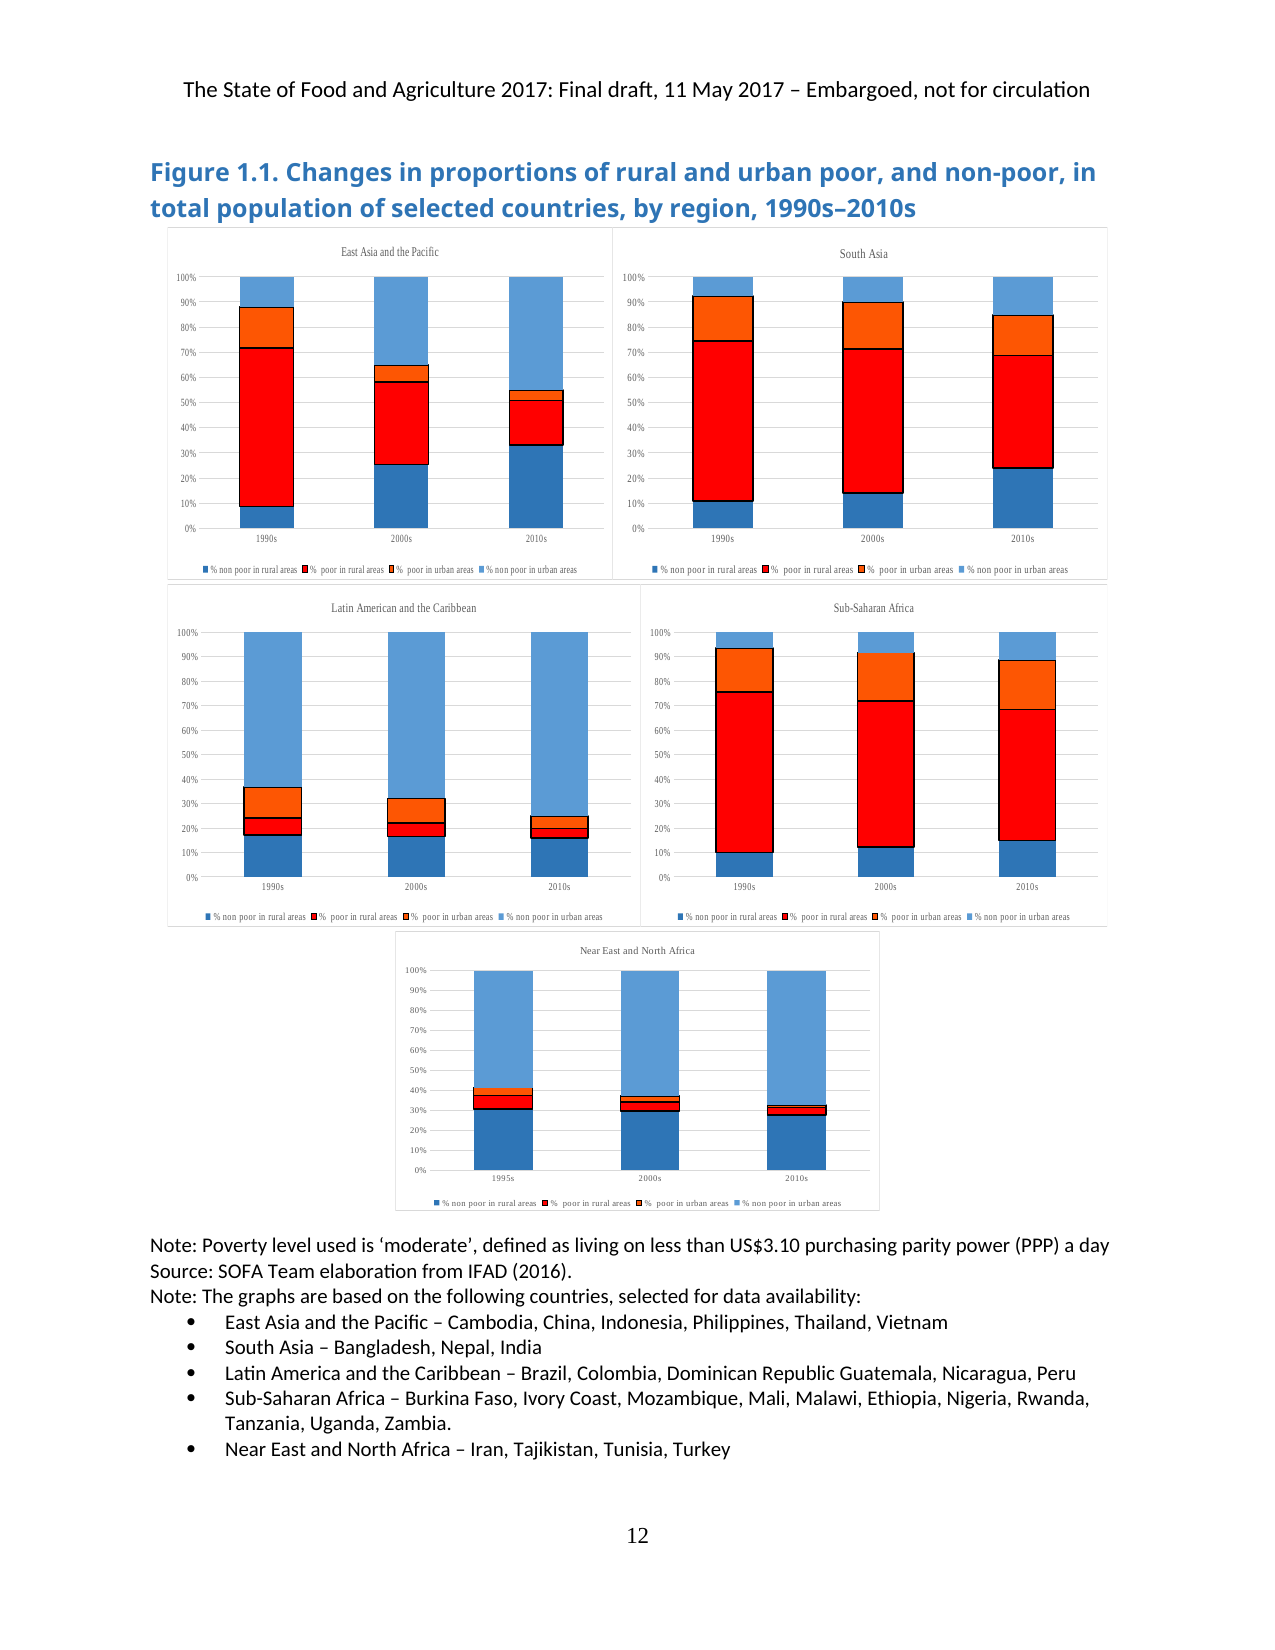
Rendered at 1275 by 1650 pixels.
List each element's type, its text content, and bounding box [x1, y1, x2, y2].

list Near East and North Africa – Iran, Tajikistan, Tunisia, Turkey [187, 1436, 1125, 1461]
list Sub-Saharan Africa – Burkina Faso, Ivory Coast, Mozambique, Mali, Malawi, Ethiopia, Nigeria, Rwanda, Tanzania, Uganda, Zambia. [187, 1385, 1125, 1436]
list Latin America and the Caribbean – Brazil, Colombia, Dominican Republic Guatemala, Nicaragua, Peru [187, 1360, 1125, 1385]
subtitle Figure 1.1. Changes in proportions of rural and urban poor, and non-poor, in total population of selected countries, by region, 1990s–2010s [150, 154, 1125, 225]
list East Asia and the Pacific – Cambodia, China, Indonesia, Philippines, Thailand, Vietnam [187, 1309, 1125, 1334]
text Note: Poverty level used is ‘moderate’, defined as living on less than US$3.10 purchasing parity power (PPP) a day [150, 1233, 1125, 1258]
text Note: The graphs are based on the following countries, selected for data availability: [150, 1283, 1125, 1309]
list South Asia – Bangladesh, Nepal, India [187, 1334, 1125, 1360]
text Source: SOFA Team elaboration from IFAD (2016). [150, 1258, 1125, 1283]
